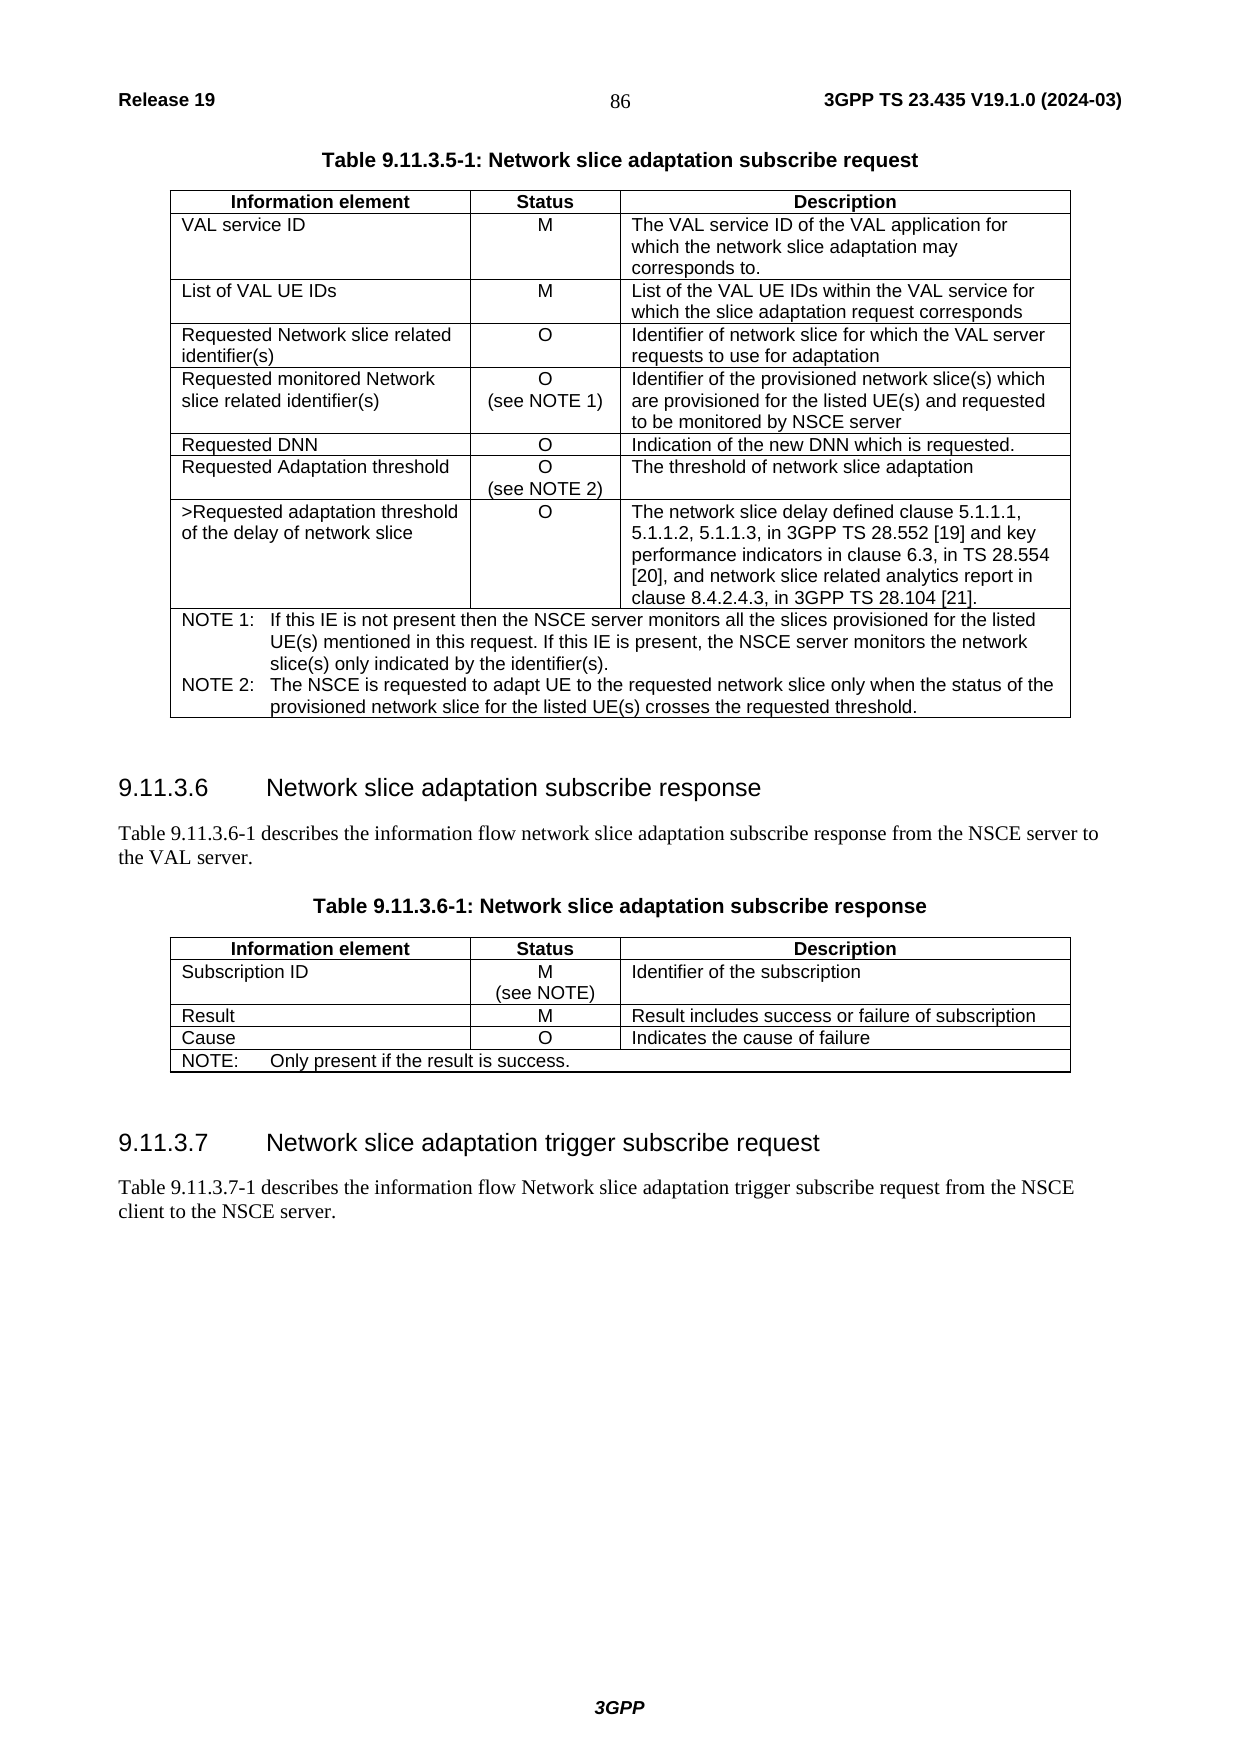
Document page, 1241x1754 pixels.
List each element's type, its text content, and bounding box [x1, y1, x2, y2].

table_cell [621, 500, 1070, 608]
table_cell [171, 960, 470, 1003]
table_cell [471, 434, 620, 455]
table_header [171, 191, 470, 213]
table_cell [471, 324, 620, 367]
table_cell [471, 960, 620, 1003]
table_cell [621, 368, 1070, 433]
subtitle 9.11.3.7 Network slice adaptation trigger subscribe request [118, 1128, 1122, 1156]
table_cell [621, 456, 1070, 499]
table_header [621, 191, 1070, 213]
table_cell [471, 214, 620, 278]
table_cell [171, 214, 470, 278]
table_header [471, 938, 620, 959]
text Table 9.11.3.6-1: Network slice adaptation subscribe response [118, 894, 1122, 918]
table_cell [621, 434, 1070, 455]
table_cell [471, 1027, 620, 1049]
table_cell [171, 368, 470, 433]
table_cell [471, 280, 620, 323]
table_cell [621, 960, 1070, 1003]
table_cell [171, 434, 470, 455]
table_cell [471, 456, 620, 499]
text Table 9.11.3.5-1: Network slice adaptation subscribe request [118, 147, 1122, 171]
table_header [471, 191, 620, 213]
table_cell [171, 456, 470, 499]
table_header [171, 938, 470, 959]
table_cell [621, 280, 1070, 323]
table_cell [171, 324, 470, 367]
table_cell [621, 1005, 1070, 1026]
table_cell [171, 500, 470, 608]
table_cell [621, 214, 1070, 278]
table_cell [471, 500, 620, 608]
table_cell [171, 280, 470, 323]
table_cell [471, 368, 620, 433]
text Table 9.11.3.6-1 describes the information flow network slice adaptation subscribe response from the NSCE server to the VAL server. [118, 821, 1122, 869]
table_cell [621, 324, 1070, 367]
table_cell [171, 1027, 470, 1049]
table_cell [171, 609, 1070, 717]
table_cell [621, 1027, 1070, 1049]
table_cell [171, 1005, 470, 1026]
text Table 9.11.3.7-1 describes the information flow Network slice adaptation trigger subscribe request from the NSCE client to the NSCE server. [118, 1175, 1122, 1223]
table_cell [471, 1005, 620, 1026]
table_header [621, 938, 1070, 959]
subtitle 9.11.3.6 Network slice adaptation subscribe response [118, 773, 1122, 802]
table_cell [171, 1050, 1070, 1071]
